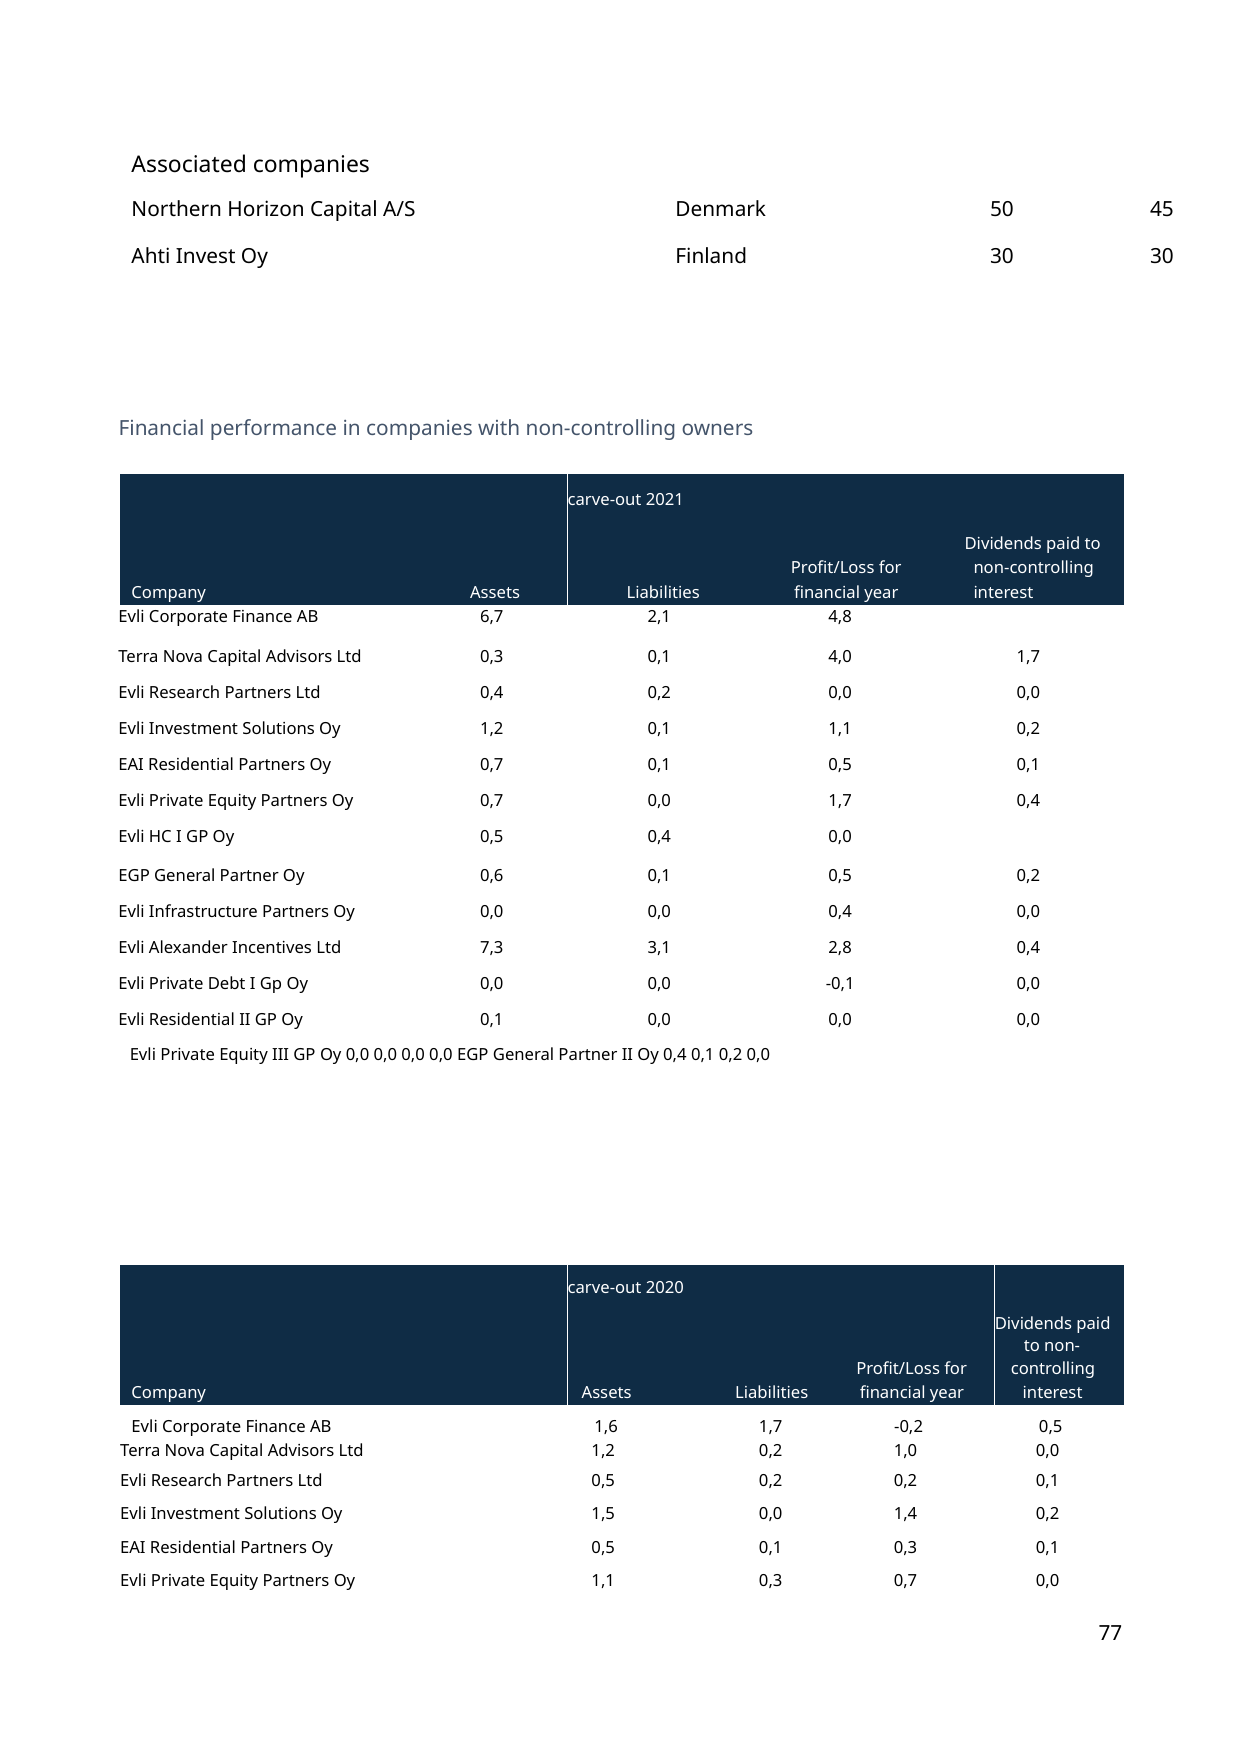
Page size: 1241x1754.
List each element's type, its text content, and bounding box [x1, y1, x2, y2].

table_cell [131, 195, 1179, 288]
text EAI Residential Partners Oy 0,7 0,1 0,5 0,1 [118, 752, 1121, 775]
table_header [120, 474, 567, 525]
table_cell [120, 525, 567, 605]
text Evli Infrastructure Partners Oy 0,0 0,0 0,4 0,0 [118, 900, 1121, 922]
text Financial performance in companies with non-controlling owners [118, 413, 1121, 441]
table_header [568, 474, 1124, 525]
text Evli Corporate Finance AB 6,7 2,1 4,8 [118, 605, 1121, 628]
text Evli Private Equity Partners Oy 0,7 0,0 1,7 0,4 [118, 788, 1121, 811]
text Evli Research Partners Ltd 0,4 0,2 0,0 0,0 [118, 681, 1121, 703]
text Evli HC I GP Oy 0,5 0,4 0,0 [118, 824, 1121, 847]
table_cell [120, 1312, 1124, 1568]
text Evli Private Debt I Gp Oy 0,0 0,0 -0,1 0,0 [118, 971, 1121, 994]
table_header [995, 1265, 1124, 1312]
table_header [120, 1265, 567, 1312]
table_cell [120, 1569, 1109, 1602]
text Evli Alexander Incentives Ltd 7,3 3,1 2,8 0,4 [118, 936, 1121, 958]
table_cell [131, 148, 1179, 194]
text Terra Nova Capital Advisors Ltd 0,3 0,1 4,0 1,7 [118, 645, 1121, 668]
text Evli Private Equity III GP Oy 0,0 0,0 0,0 0,0 EGP General Partner II Oy 0,4 0,1 0,2 0,0 [129, 1043, 1026, 1066]
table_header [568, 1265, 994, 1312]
text EGP General Partner Oy 0,6 0,1 0,5 0,2 [118, 864, 1121, 887]
text Evli Investment Solutions Oy 1,2 0,1 1,1 0,2 [118, 716, 1121, 739]
text Evli Residential II GP Oy 0,1 0,0 0,0 0,0 [118, 1007, 1121, 1030]
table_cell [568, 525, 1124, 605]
